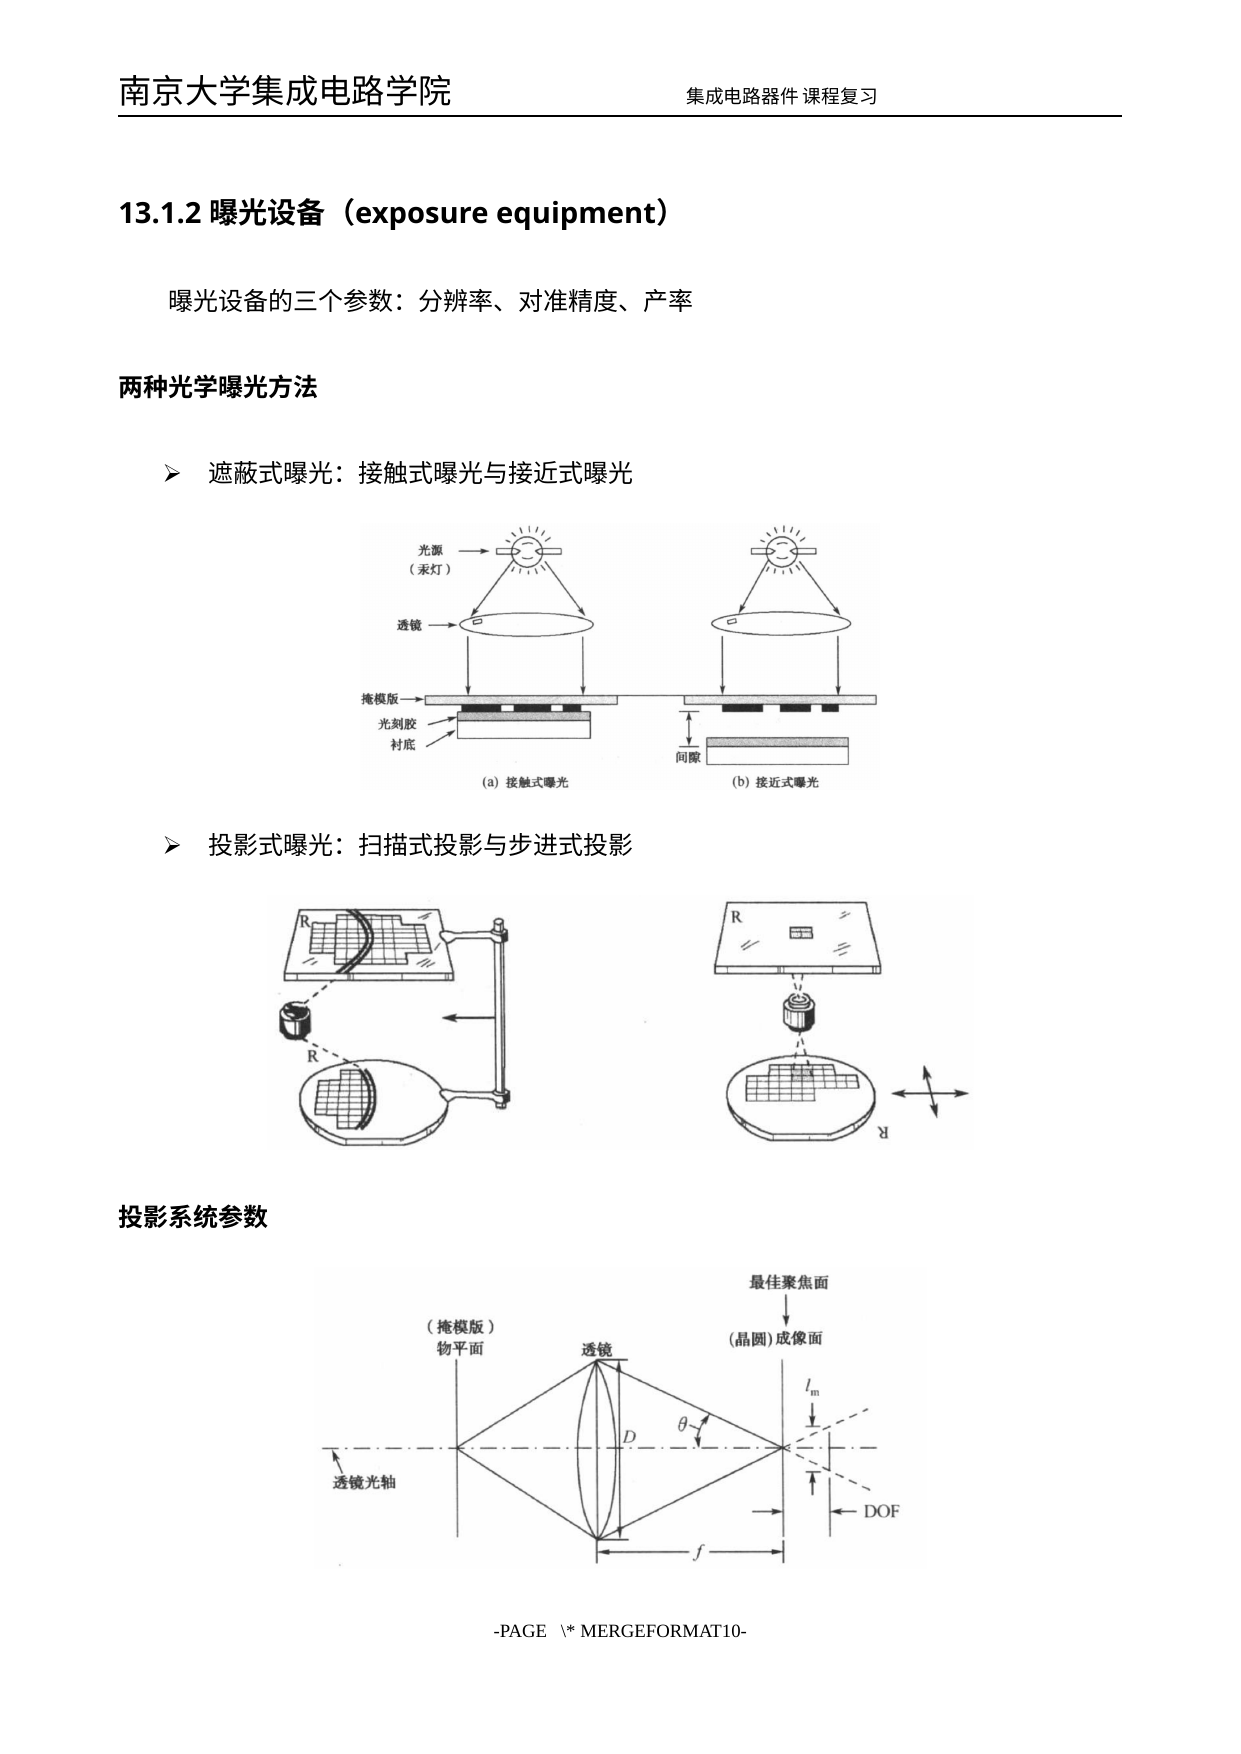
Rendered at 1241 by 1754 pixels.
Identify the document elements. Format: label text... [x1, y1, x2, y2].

picture [266, 895, 974, 1150]
picture [360, 523, 880, 790]
text 曝光设备的三个参数：分辨率、对准精度、产率 [118, 266, 1122, 333]
list 投影式曝光：扫描式投影与步进式投影 [162, 810, 1122, 878]
list 遮蔽式曝光：接触式曝光与接近式曝光 [162, 438, 1122, 506]
subtitle 两种光学曝光方法 [118, 352, 1122, 419]
subtitle 13.1.2 曝光设备（exposure equipment） [118, 177, 1122, 244]
subtitle 投影系统参数 [118, 1182, 1122, 1250]
picture [313, 1267, 927, 1569]
